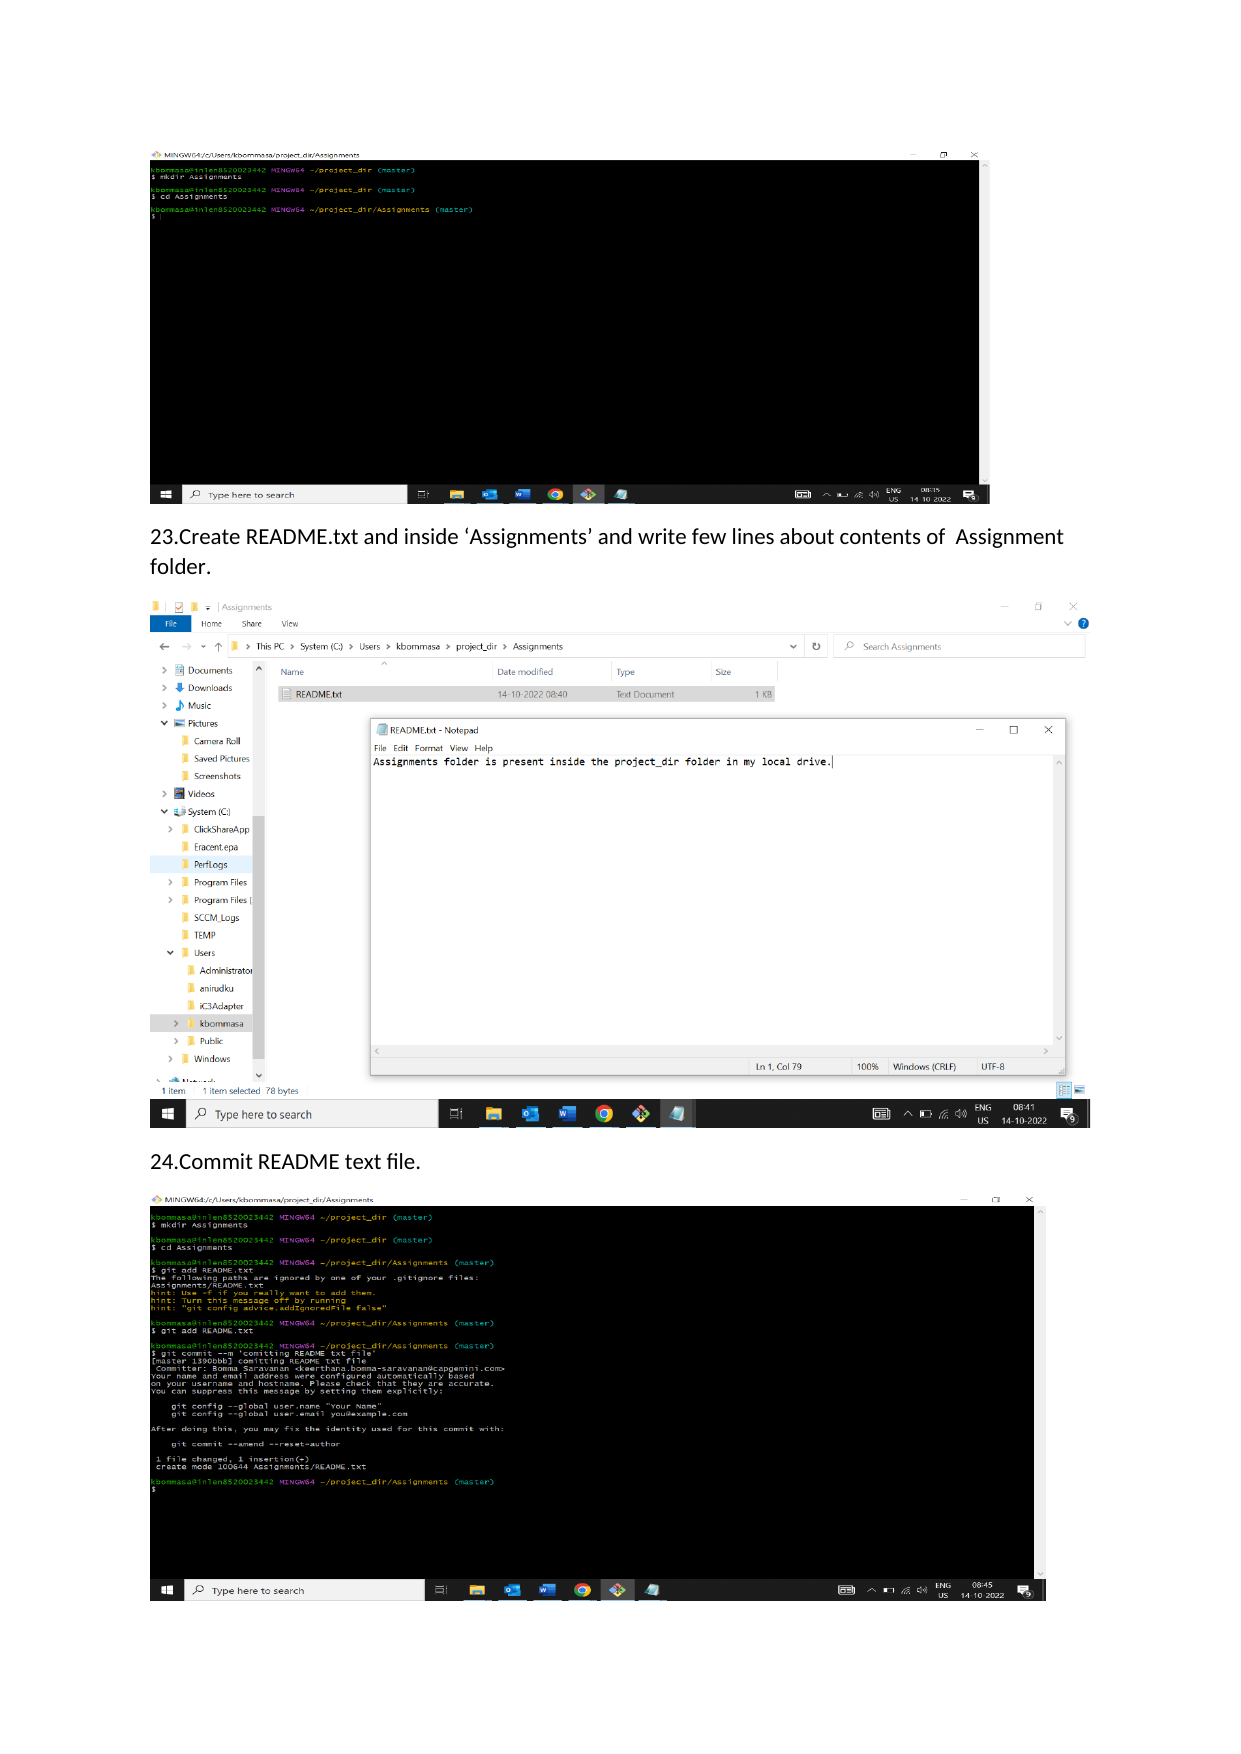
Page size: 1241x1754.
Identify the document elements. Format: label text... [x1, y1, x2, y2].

text 23.Create README.txt and inside ‘Assignments’ and write few lines about contents of Assignment folder. [150, 522, 1090, 580]
picture [150, 150, 990, 504]
text 24.Commit README text file. [150, 1147, 1090, 1175]
picture [150, 599, 1091, 1128]
picture [150, 1193, 1046, 1601]
